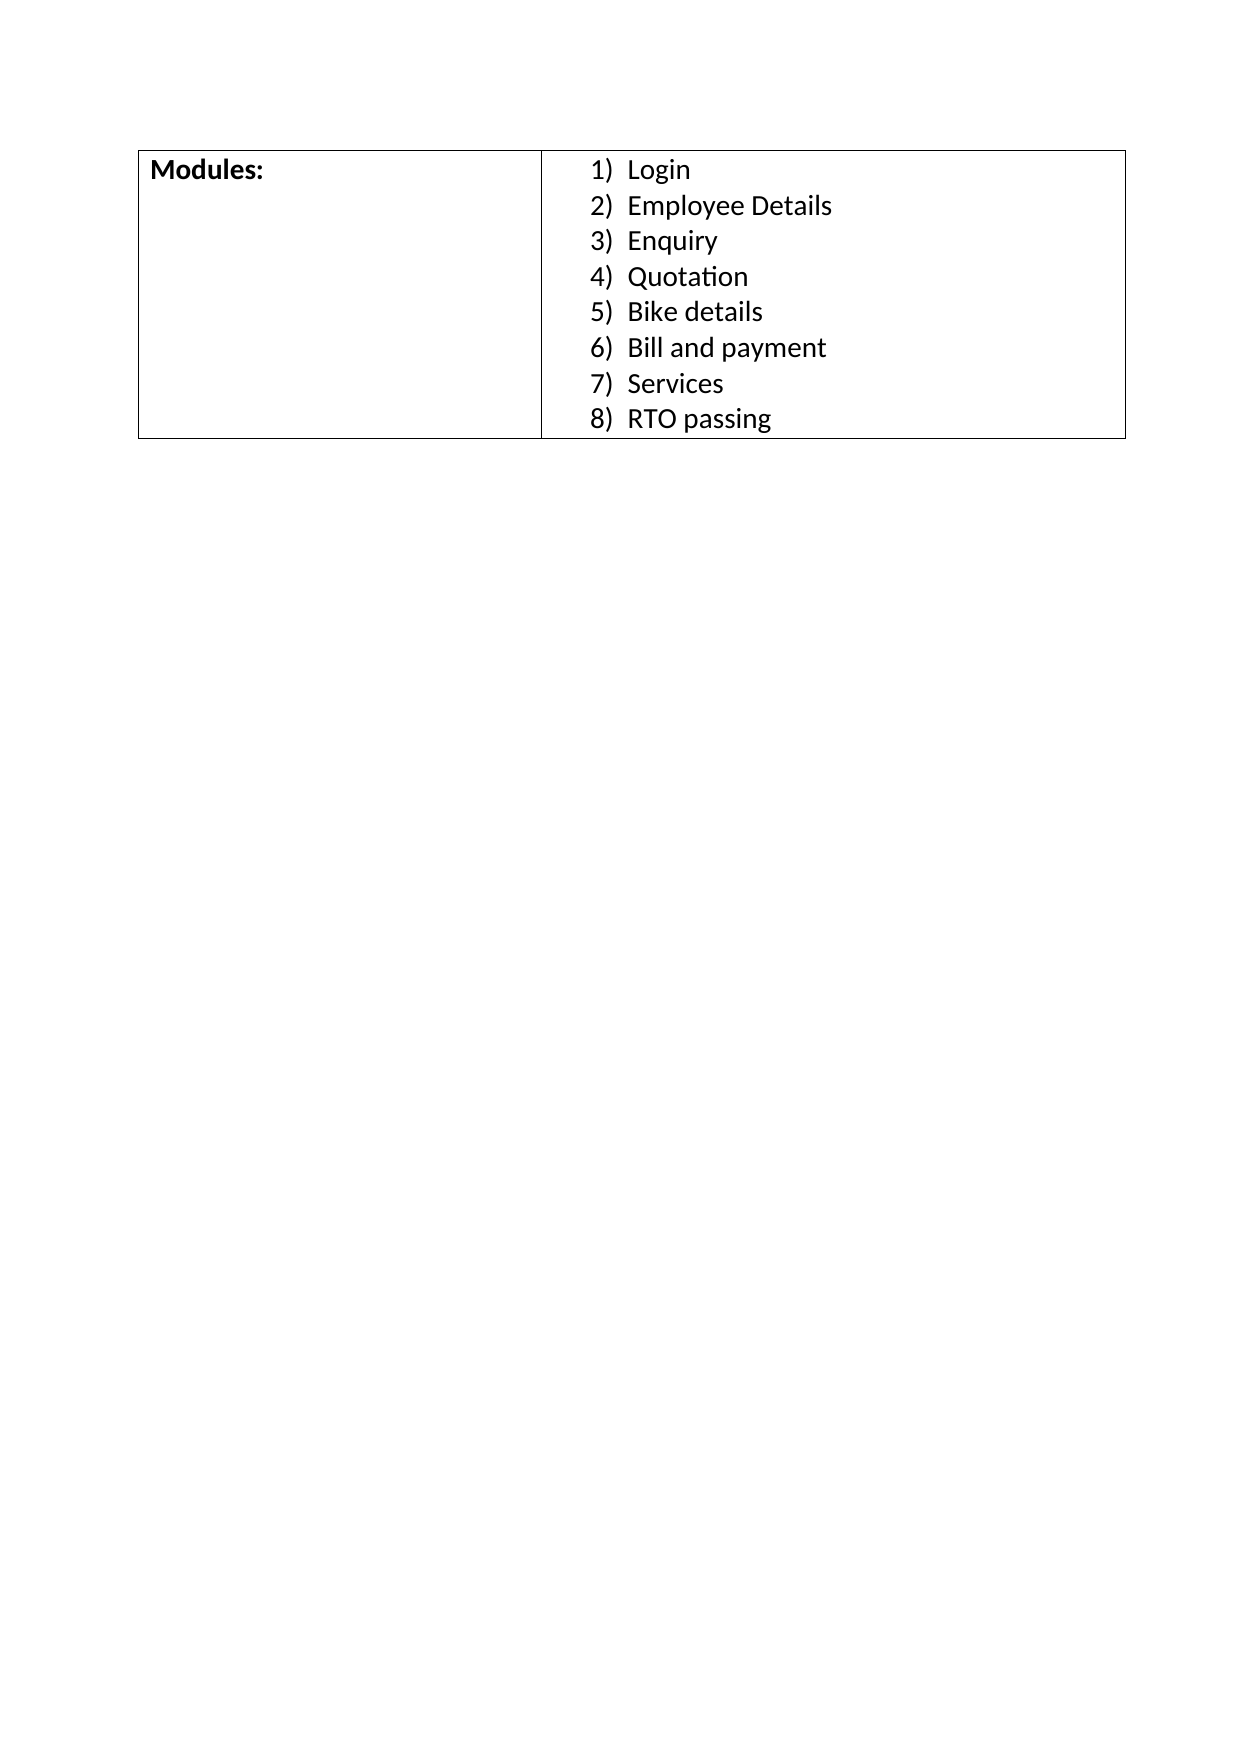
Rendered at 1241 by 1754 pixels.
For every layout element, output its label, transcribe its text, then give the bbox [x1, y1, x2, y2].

table_cell Login Employee Details Enquiry Quotation Bike details Bill and payment Services RTO passing [542, 151, 1125, 438]
table_cell Modules: [139, 151, 541, 438]
